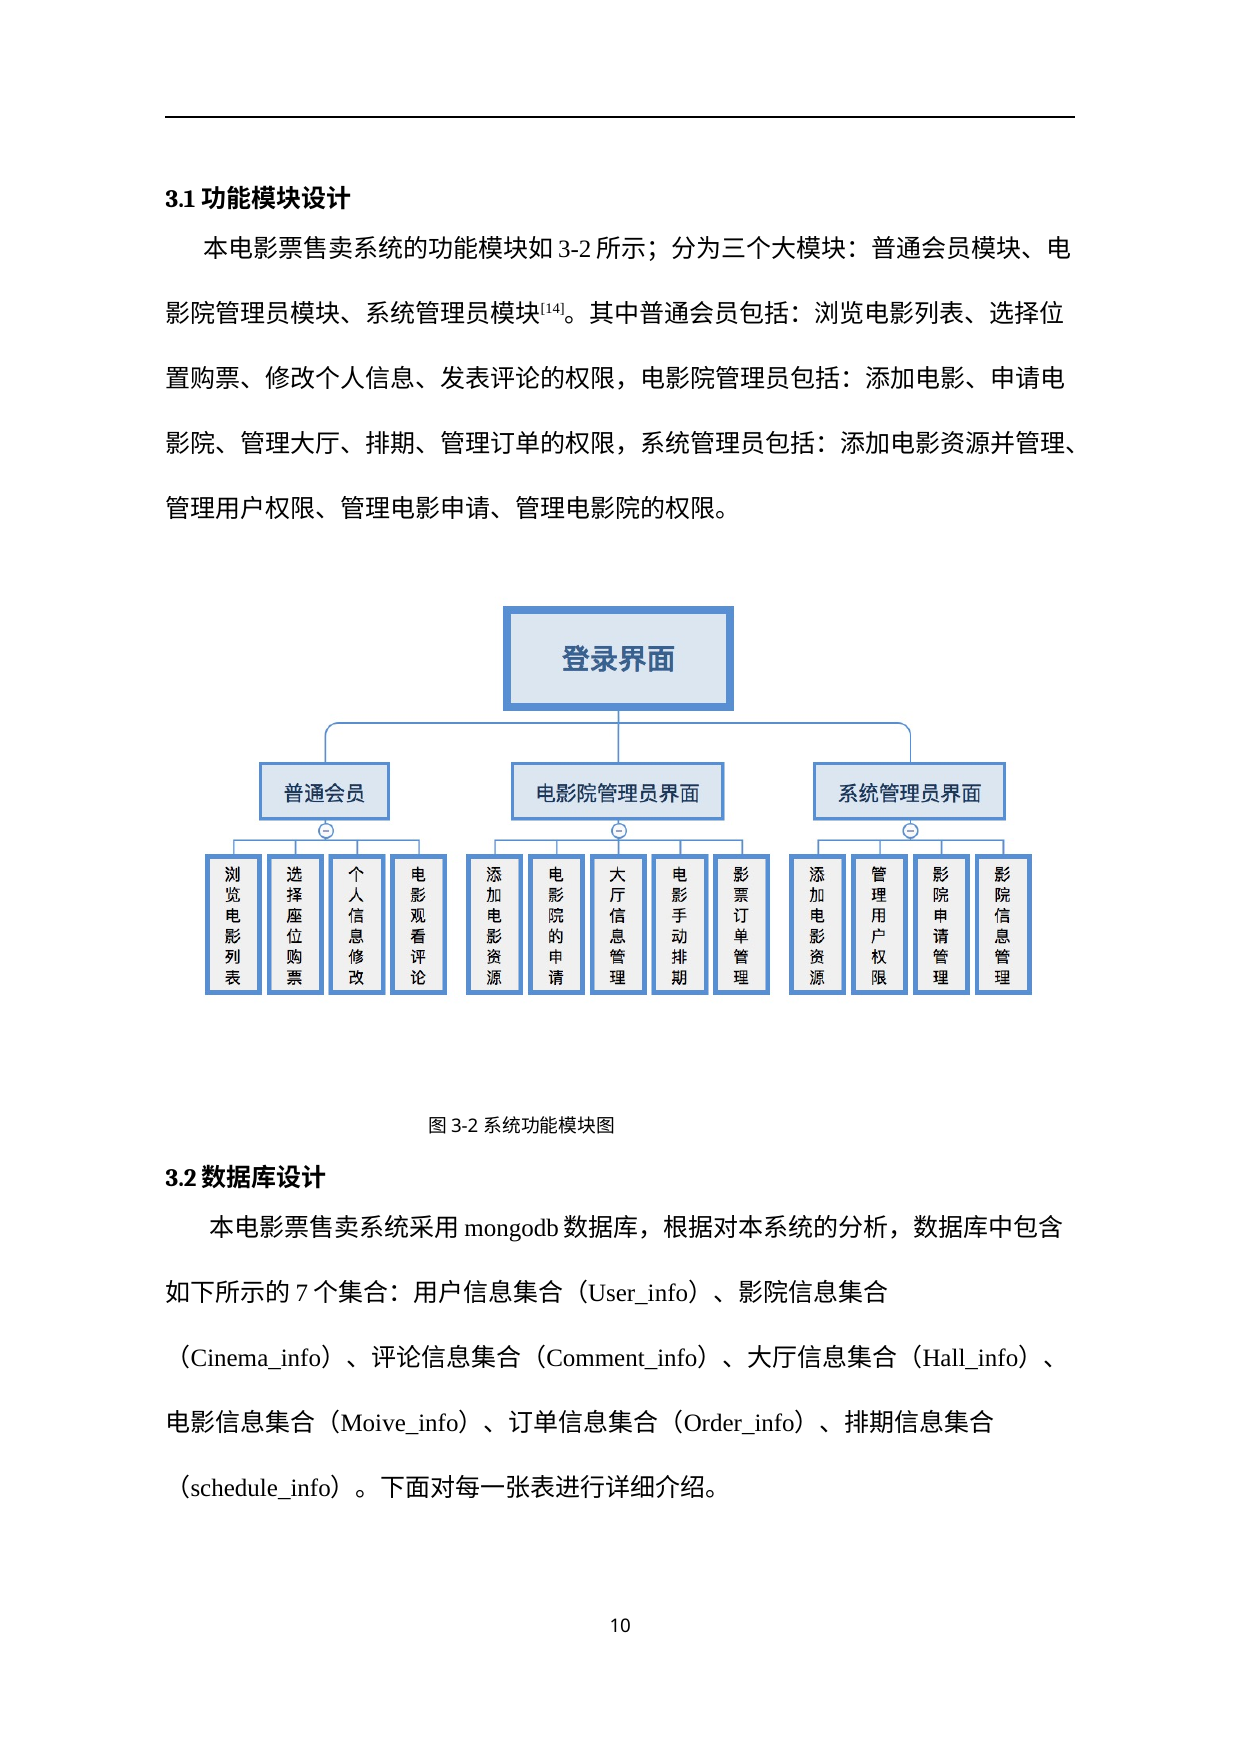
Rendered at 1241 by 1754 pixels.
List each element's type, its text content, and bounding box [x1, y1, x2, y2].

subtitle 3.2数据库设计 [165, 1157, 1075, 1193]
text 本电影票售卖系统采用mongodb数据库，根据对本系统的分析，数据库中包含如下所示的7个集合：用户信息集合（User_info）、影院信息集合（Cinema_info）、评论信息集合（Comment_info）、大厅信息集合（Hall_info）、电影信息集合（Moive_info）、订单信息集合（Order_info）、排期信息集合（schedule_info）。下面对每一张表进行详细介绍。 [165, 1193, 1075, 1518]
picture [165, 571, 1074, 1028]
text 本电影票售卖系统的功能模块如3-2所示；分为三个大模块：普通会员模块、电影院管理员模块、系统管理员模块[14]。其中普通会员包括：浏览电影列表、选择位置购票、修改个人信息、发表评论的权限，电影院管理员包括：添加电影、申请电影院、管理大厅、排期、管理订单的权限，系统管理员包括：添加电影资源并管理、管理用户权限、管理电影申请、管理电影院的权限。 [165, 214, 1075, 539]
text 图 3-2 系统功能模块图 [165, 1108, 1075, 1141]
subtitle 3.1 功能模块设计 [165, 178, 1075, 214]
